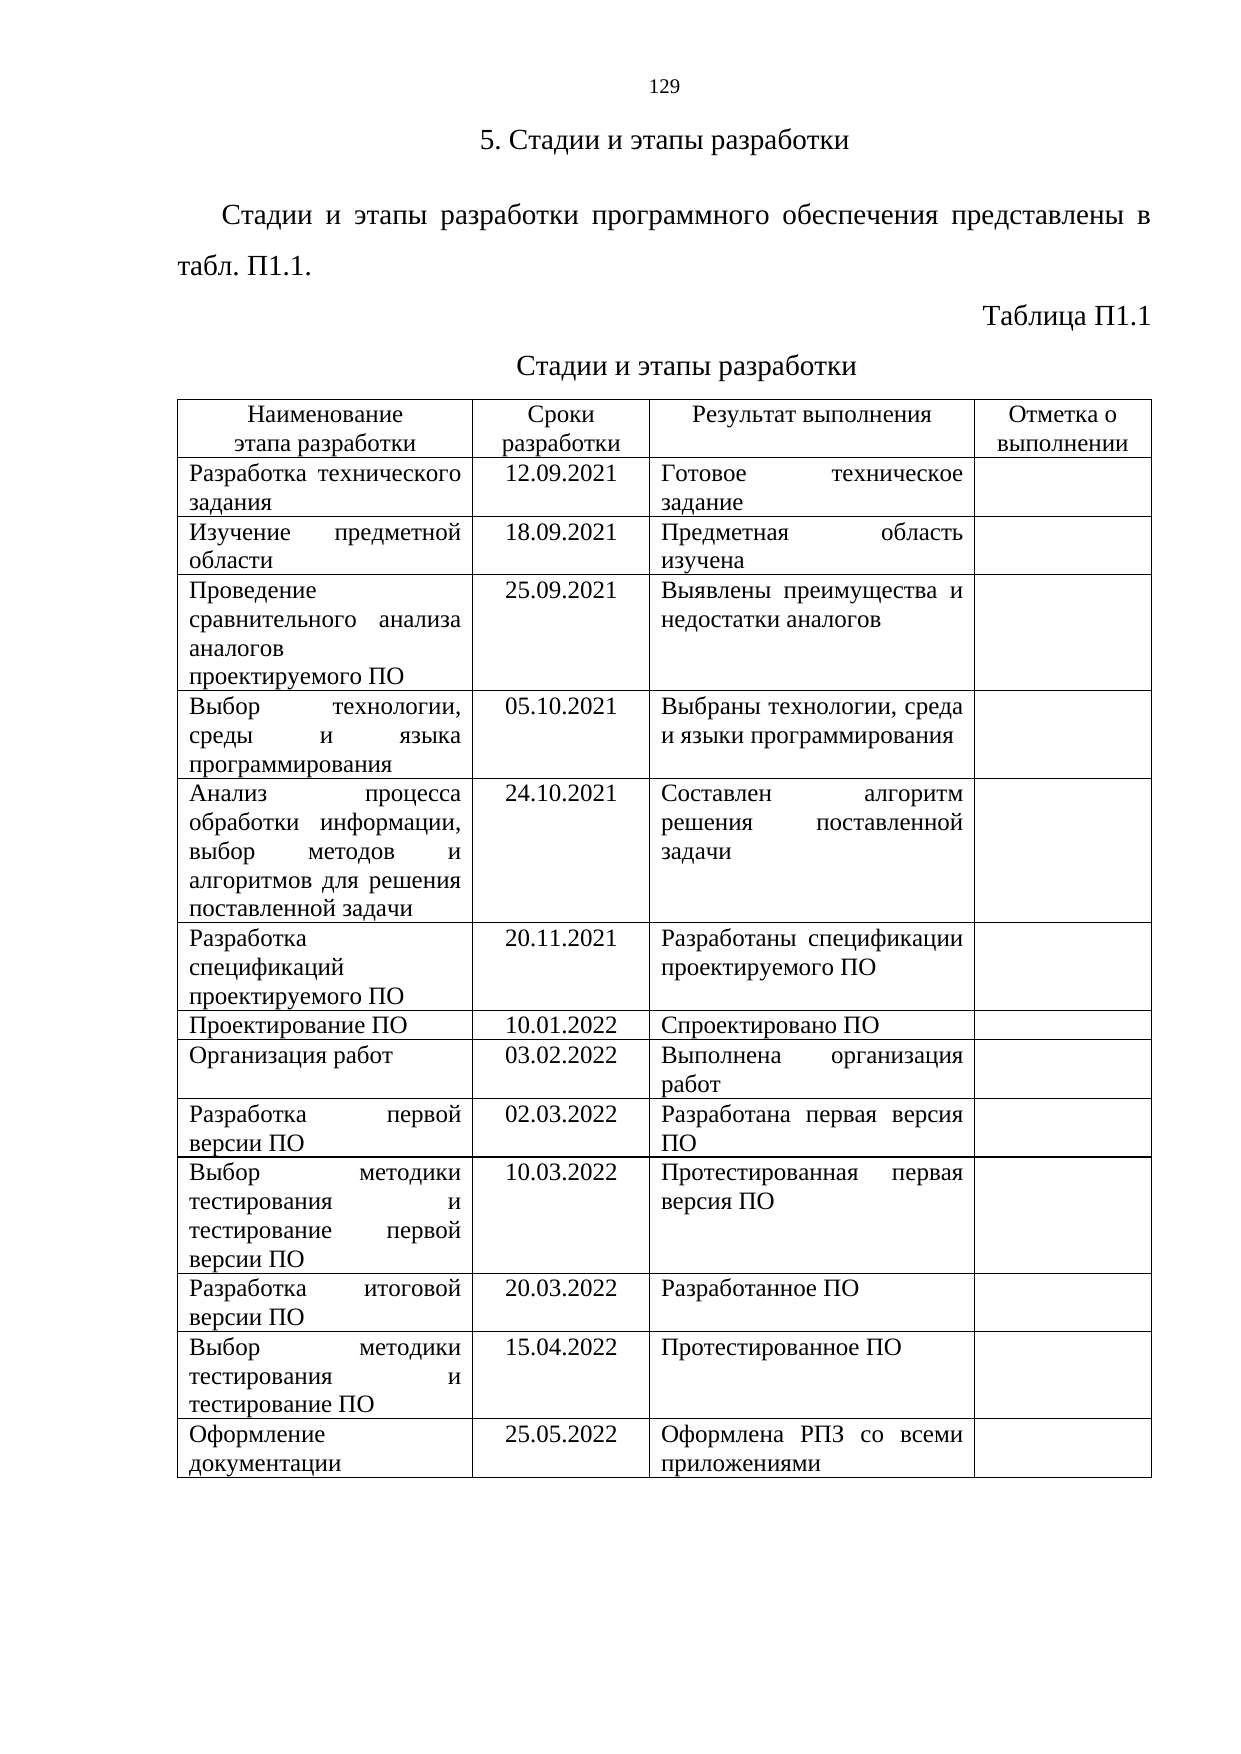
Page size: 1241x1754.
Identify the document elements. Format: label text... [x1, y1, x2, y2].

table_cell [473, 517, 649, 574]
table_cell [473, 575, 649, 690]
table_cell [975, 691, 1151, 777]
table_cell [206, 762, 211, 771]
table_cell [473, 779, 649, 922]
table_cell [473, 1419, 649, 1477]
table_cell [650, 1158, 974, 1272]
text Стадии и этапы разработки программного обеспечения представлены в табл. П1.1. [177, 197, 1152, 281]
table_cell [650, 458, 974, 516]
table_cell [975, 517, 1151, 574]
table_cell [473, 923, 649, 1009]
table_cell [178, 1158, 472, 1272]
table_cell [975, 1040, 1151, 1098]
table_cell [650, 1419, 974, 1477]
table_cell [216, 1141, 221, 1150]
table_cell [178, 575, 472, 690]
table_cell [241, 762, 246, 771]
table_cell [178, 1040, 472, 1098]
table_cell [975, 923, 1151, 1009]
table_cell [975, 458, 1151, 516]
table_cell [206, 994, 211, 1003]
text Стадии и этапы разработки [177, 348, 1152, 382]
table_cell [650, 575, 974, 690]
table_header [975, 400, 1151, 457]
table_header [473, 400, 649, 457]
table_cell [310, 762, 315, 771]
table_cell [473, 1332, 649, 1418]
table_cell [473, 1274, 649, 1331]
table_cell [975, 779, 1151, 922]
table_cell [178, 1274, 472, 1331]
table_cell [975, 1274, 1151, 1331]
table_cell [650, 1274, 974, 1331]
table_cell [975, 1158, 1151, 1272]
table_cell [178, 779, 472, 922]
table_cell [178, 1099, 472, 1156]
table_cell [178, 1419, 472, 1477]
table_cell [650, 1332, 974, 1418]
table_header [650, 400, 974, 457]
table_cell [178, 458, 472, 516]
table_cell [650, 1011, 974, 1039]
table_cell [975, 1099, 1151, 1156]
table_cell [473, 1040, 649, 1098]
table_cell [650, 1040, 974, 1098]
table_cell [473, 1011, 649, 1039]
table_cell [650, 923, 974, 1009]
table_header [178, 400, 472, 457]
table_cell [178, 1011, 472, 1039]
text 5. Стадии и этапы разработки [177, 122, 1152, 156]
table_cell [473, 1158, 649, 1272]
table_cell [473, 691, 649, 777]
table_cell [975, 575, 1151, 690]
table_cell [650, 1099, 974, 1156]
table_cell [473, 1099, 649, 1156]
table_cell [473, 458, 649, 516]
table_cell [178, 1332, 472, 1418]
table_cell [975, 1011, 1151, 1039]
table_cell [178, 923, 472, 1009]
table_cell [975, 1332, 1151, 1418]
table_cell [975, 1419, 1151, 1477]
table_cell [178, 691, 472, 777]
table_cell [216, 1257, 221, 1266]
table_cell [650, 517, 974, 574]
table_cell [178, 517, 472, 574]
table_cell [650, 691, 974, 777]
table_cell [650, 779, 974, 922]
text Таблица П1.1 [177, 298, 1152, 331]
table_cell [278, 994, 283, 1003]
